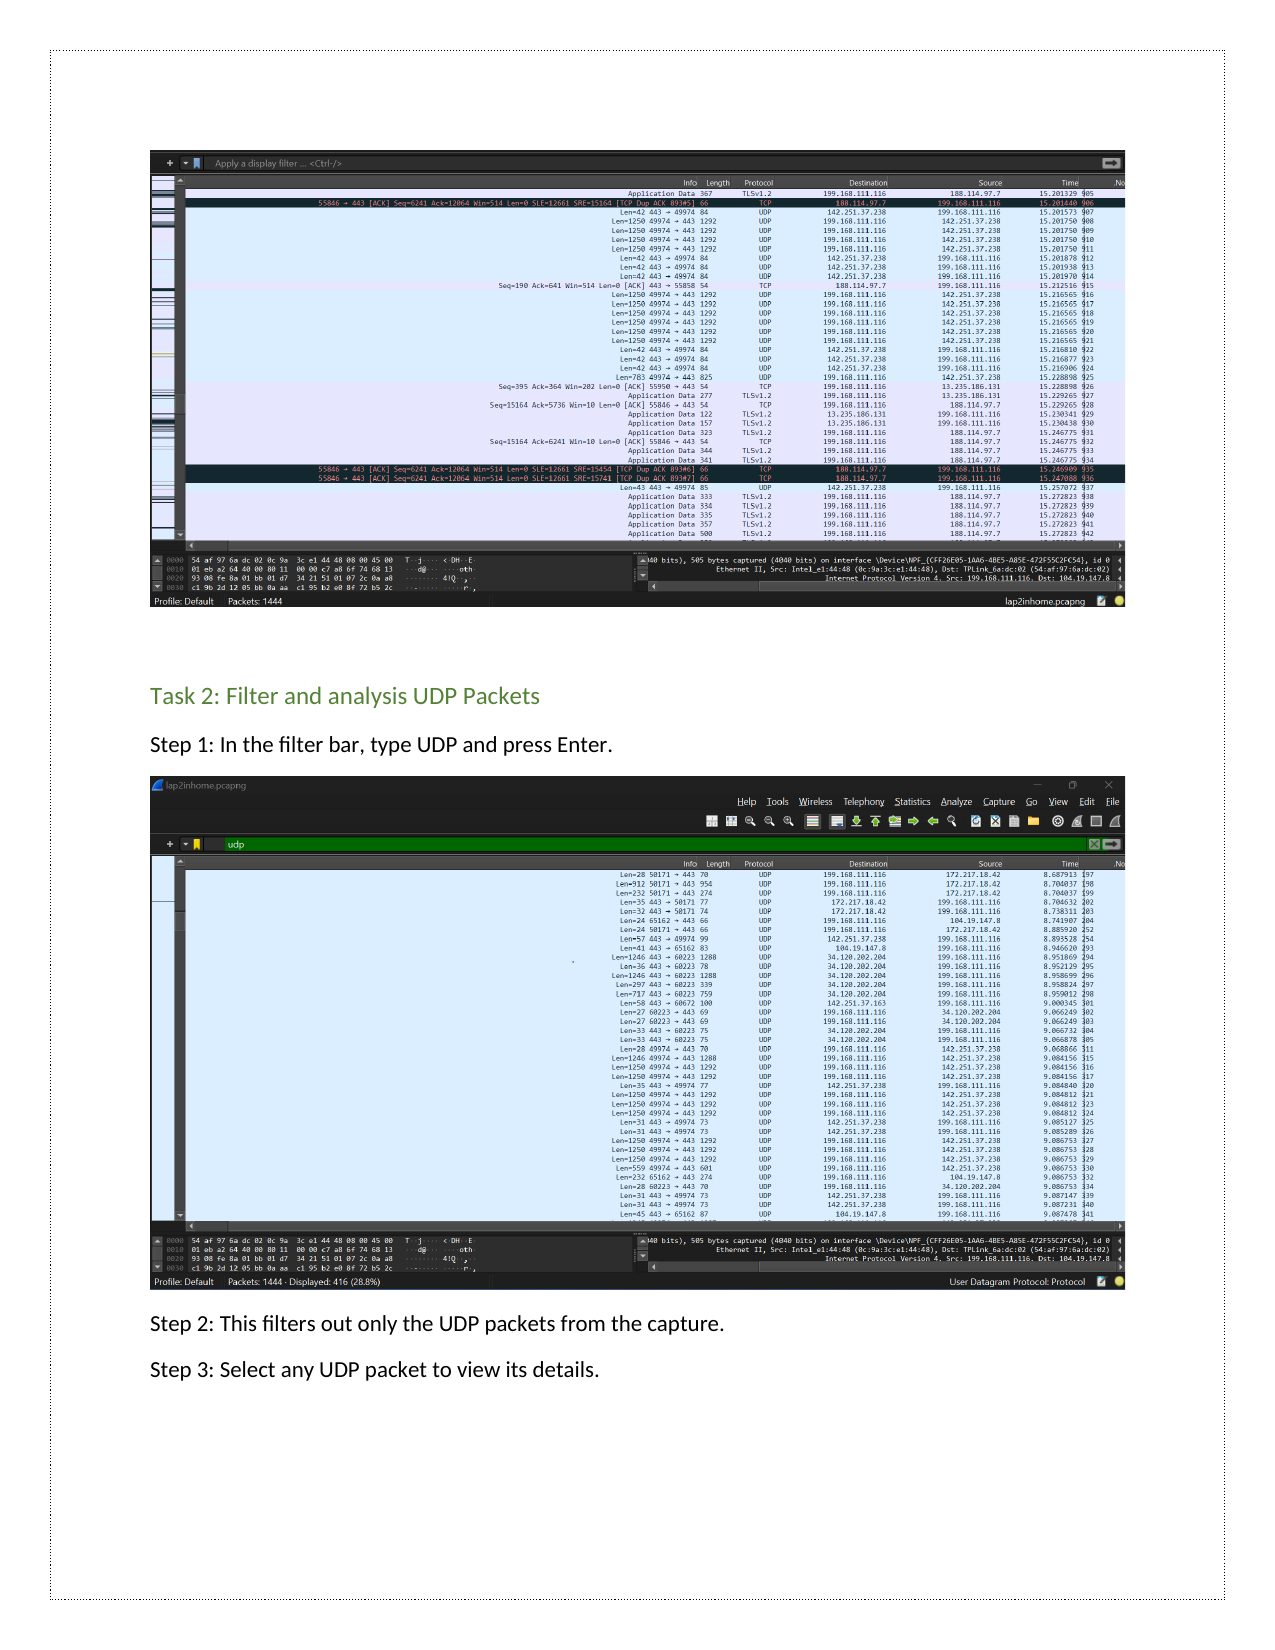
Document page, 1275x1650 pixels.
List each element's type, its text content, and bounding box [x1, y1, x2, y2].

picture [150, 776, 1125, 1290]
text Step 1: In the filter bar, type UDP and press Enter. [150, 730, 1125, 758]
text Step 2: This filters out only the UDP packets from the capture. [150, 1309, 1125, 1337]
text Step 3: Select any UDP packet to view its details. [150, 1356, 1125, 1383]
text Task 2: Filter and analysis UDP Packets [150, 680, 1125, 711]
picture [150, 150, 1125, 607]
